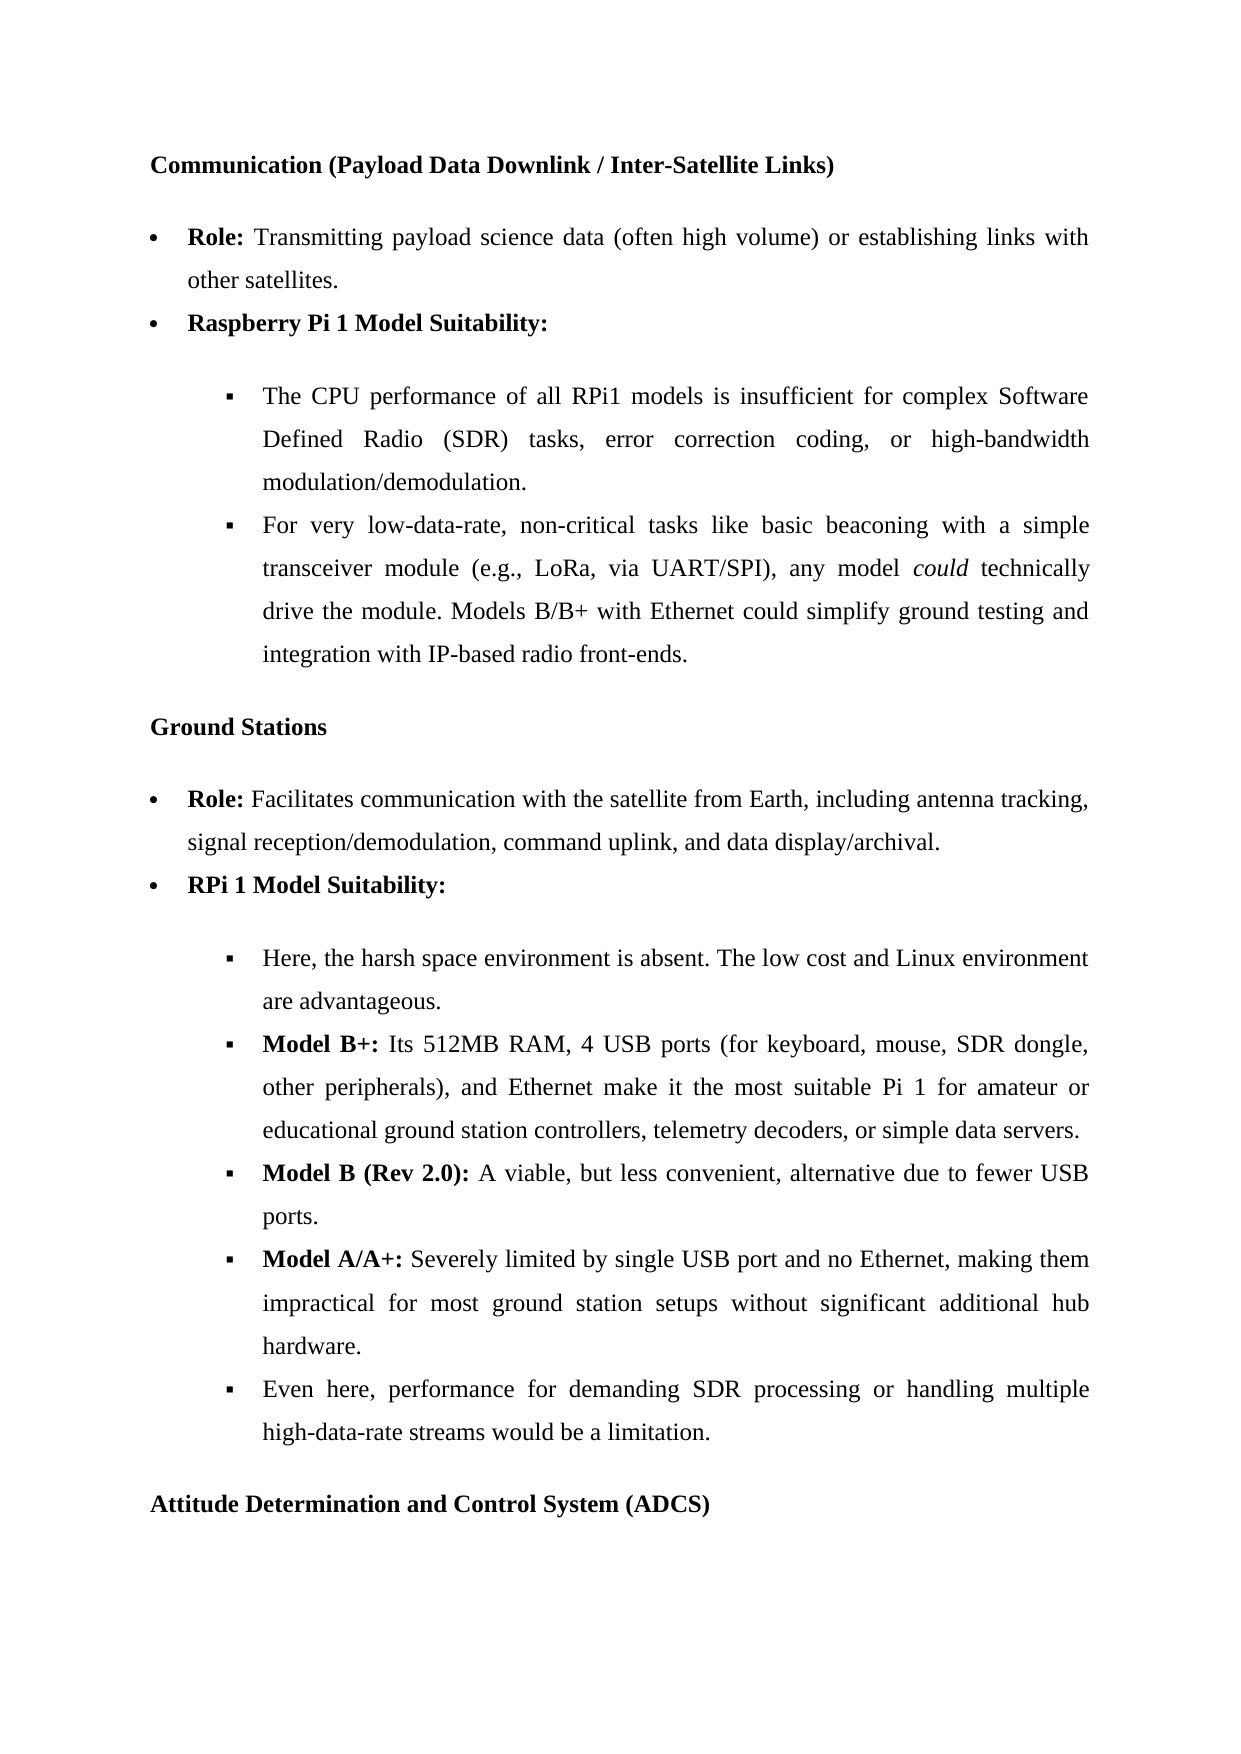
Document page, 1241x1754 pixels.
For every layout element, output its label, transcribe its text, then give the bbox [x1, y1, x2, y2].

list Role: Transmitting payload science data (often high volume) or establishing links with other satellites. [150, 222, 1090, 294]
list For very low-data-rate, non-critical tasks like basic beaconing with a simple transceiver module (e.g., LoRa, via UART/SPI), any model could technically drive the module. Models B/B+ with Ethernet could simplify ground testing and integration with IP-based radio front-ends. [225, 510, 1090, 668]
list Model A/A+: Severely limited by single USB port and no Ethernet, making them impractical for most ground station setups without significant additional hub hardware. [225, 1244, 1090, 1359]
list Model B (Rev 2.0): A viable, but less convenient, alternative due to fewer USB ports. [225, 1158, 1090, 1230]
list Here, the harsh space environment is absent. The low cost and Linux environment are advantageous. [225, 943, 1090, 1014]
list Model B+: Its 512MB RAM, 4 USB ports (for keyboard, mouse, SDR dongle, other peripherals), and Ethernet make it the most suitable Pi 1 for amateur or educational ground station controllers, telemetry decoders, or simple data servers. [225, 1029, 1090, 1144]
text Attitude Determination and Control System (ADCS) [150, 1489, 1090, 1518]
list Raspberry Pi 1 Model Suitability: [150, 308, 1090, 337]
list Role: Facilitates communication with the satellite from Earth, including antenna tracking, signal reception/demodulation, command uplink, and data display/archival. [150, 784, 1090, 856]
text Communication (Payload Data Downlink / Inter-Satellite Links) [150, 150, 1090, 179]
list Even here, performance for demanding SDR processing or handling multiple high-data-rate streams would be a limitation. [225, 1374, 1090, 1446]
list The CPU performance of all RPi1 models is insufficient for complex Software Defined Radio (SDR) tasks, error correction coding, or high-bandwidth modulation/demodulation. [225, 381, 1090, 496]
text Ground Stations [150, 712, 1090, 741]
list RPi 1 Model Suitability: [150, 870, 1090, 899]
